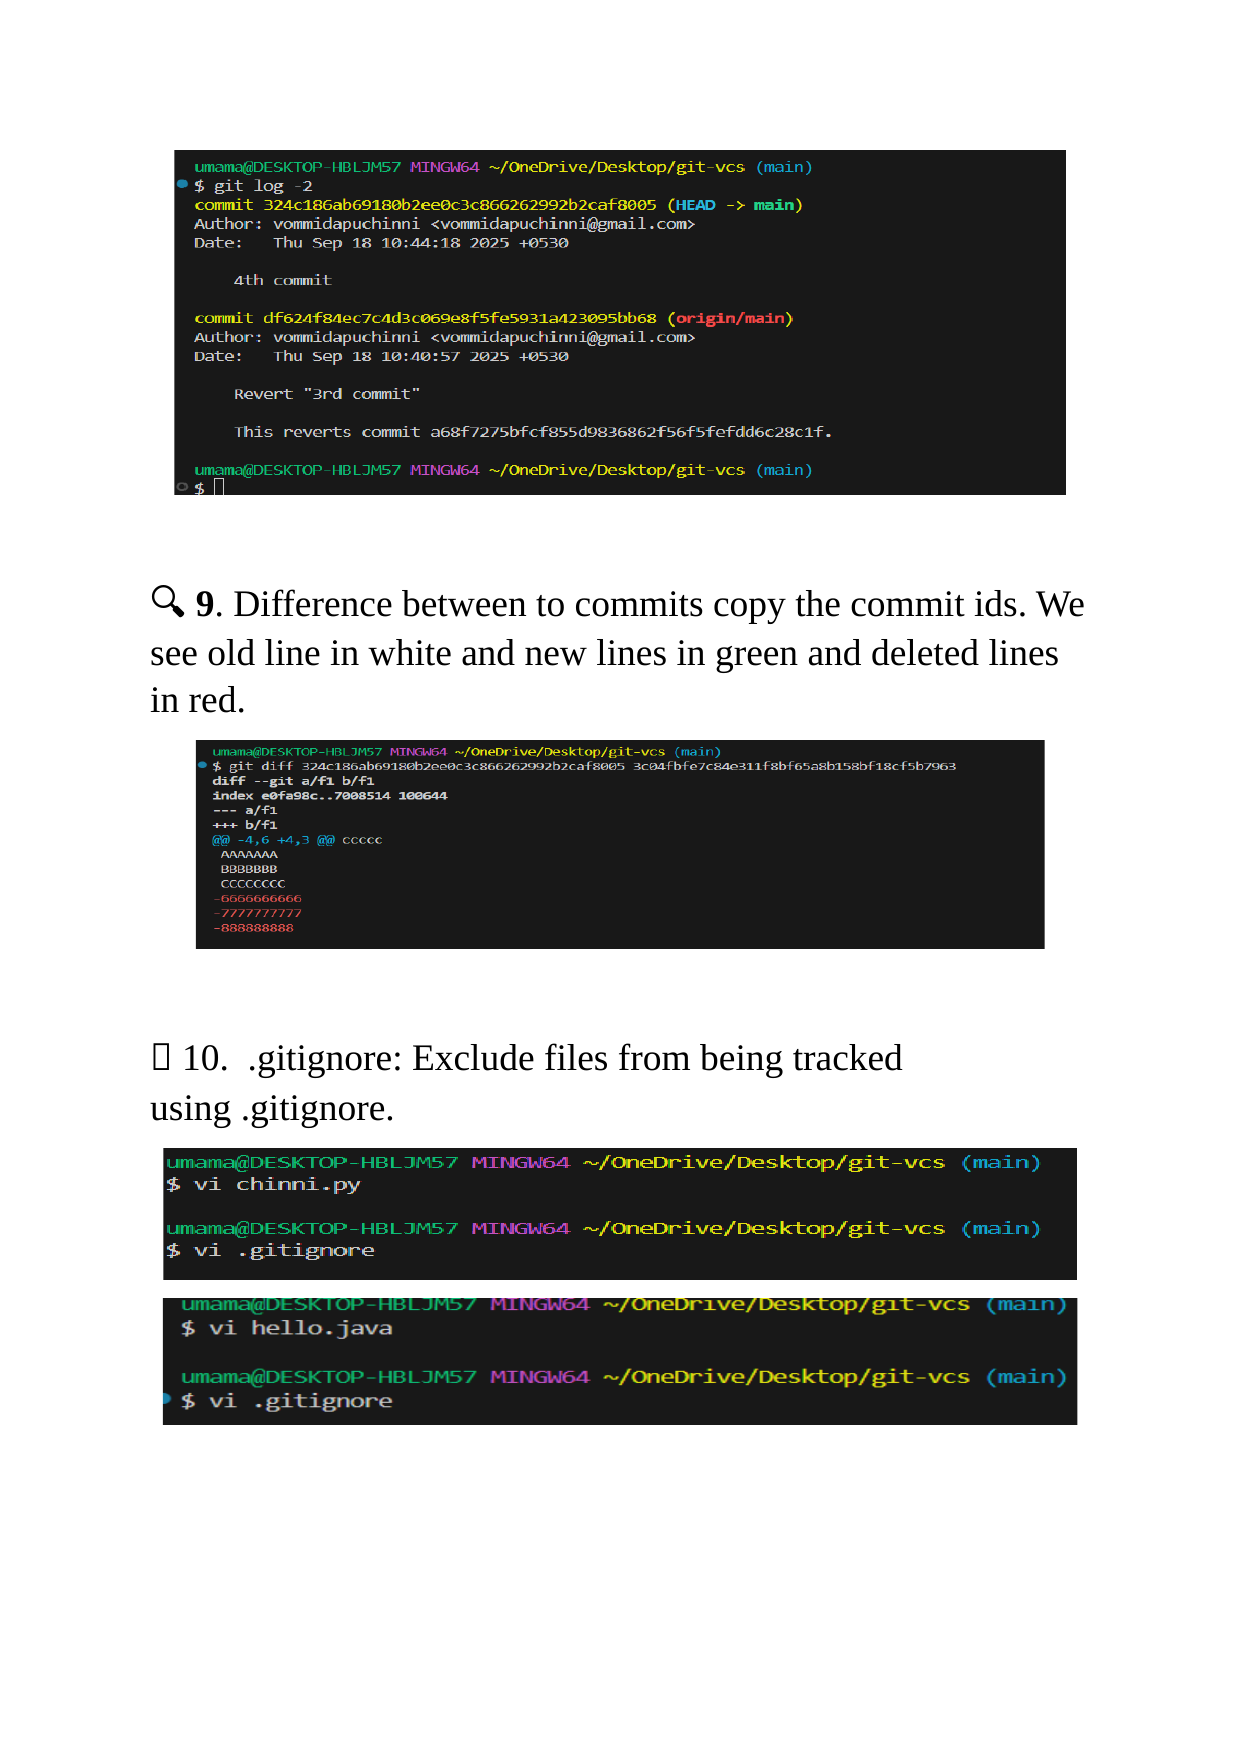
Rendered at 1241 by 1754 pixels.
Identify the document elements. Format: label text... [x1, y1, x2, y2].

picture [163, 1148, 1077, 1280]
picture [162, 1298, 1078, 1425]
picture [195, 740, 1045, 949]
text 🔍 9. Difference between to commits copy the commit ids. We see old line in white and new lines in green and deleted lines in red. [150, 576, 1090, 721]
picture [174, 150, 1066, 495]
text 🚫 10. .gitignore: Exclude files from being tracked using .gitignore. [150, 1031, 1090, 1128]
